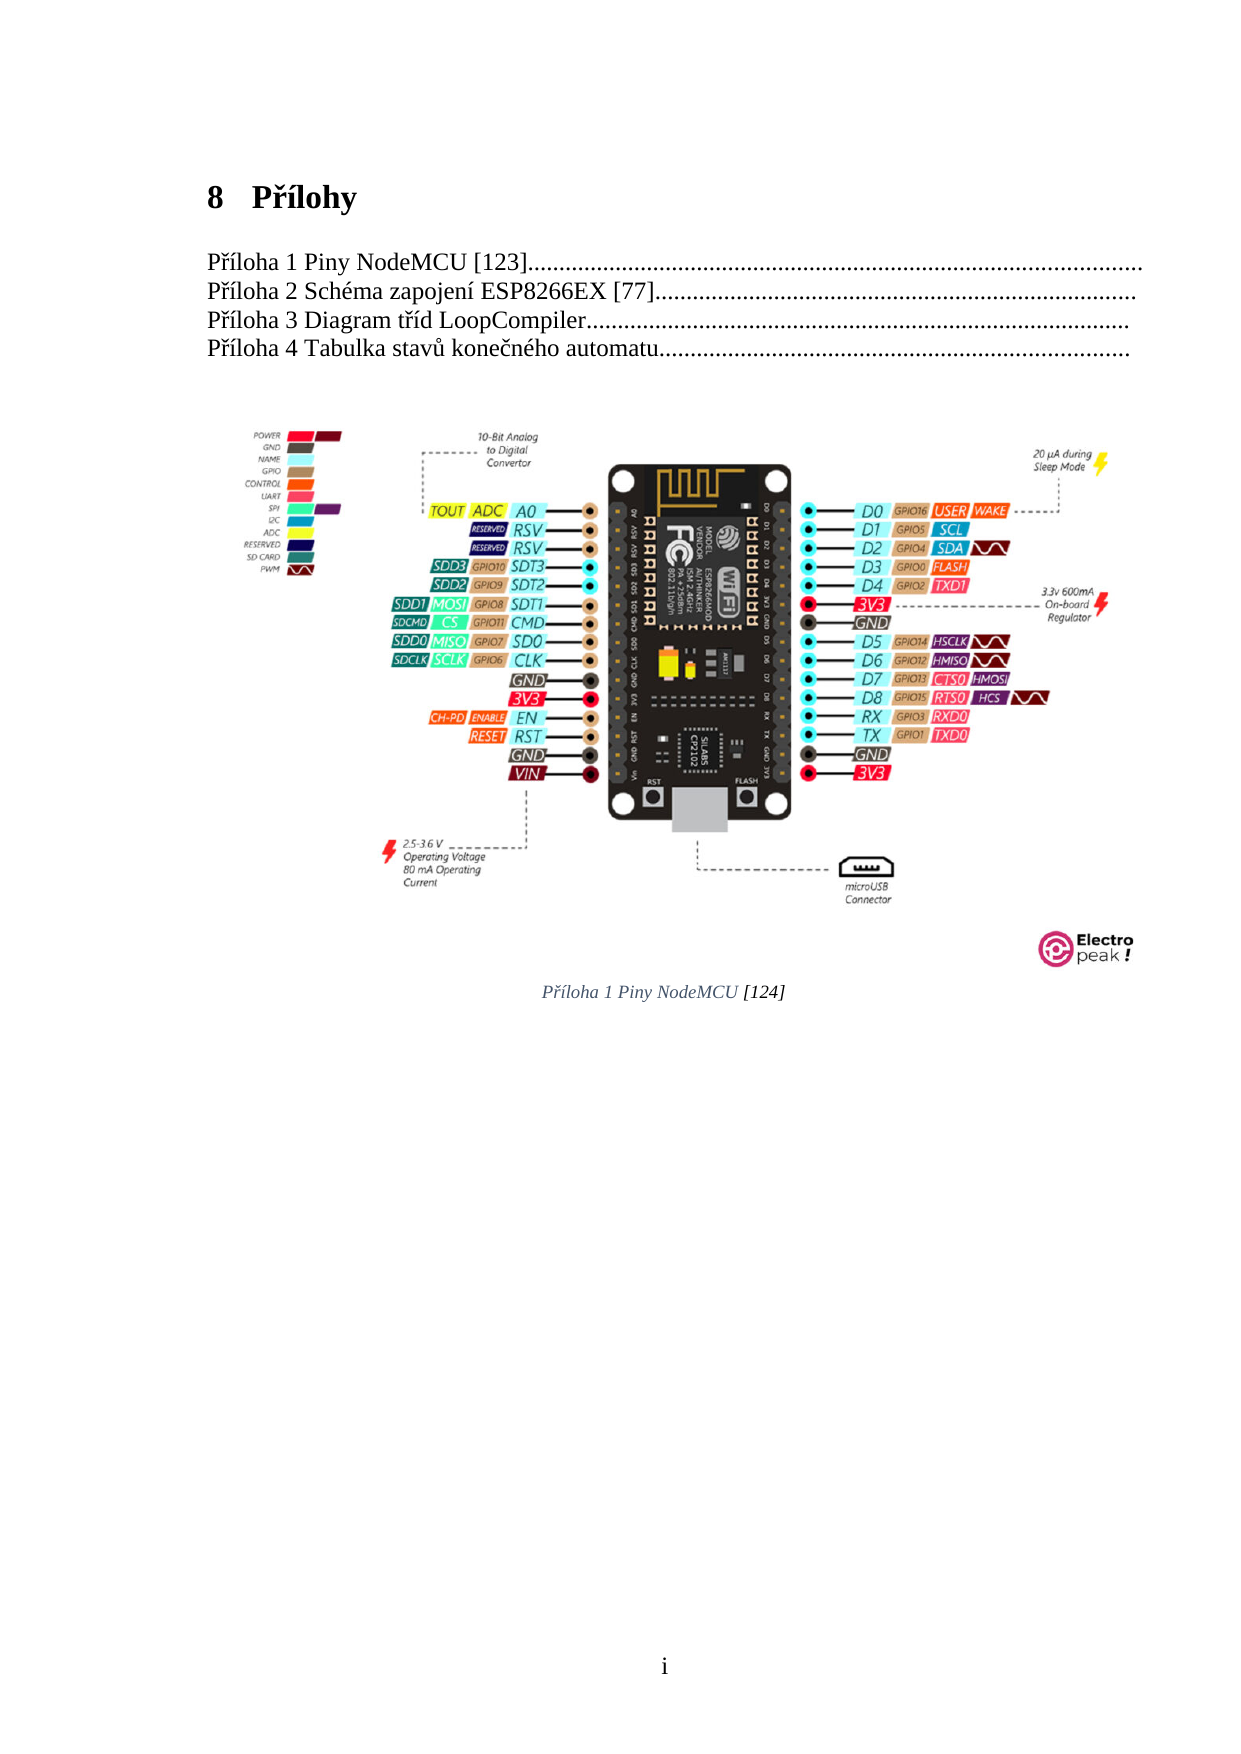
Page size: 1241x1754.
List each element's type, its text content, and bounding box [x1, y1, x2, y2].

text Příloha Piny NodeMCU [207, 982, 1122, 1003]
picture [206, 391, 1152, 982]
text Příloha 4 Tabulka stavů konečného automatu iv [207, 333, 1122, 362]
subtitle Přílohy [207, 177, 1122, 216]
text Příloha 1 Piny NodeMCU [123] i [207, 247, 1122, 276]
text Příloha 3 Diagram tříd LoopCompiler iii [207, 305, 1122, 333]
text Příloha 2 Schéma zapojení ESP8266EX [77] ii [207, 276, 1122, 305]
